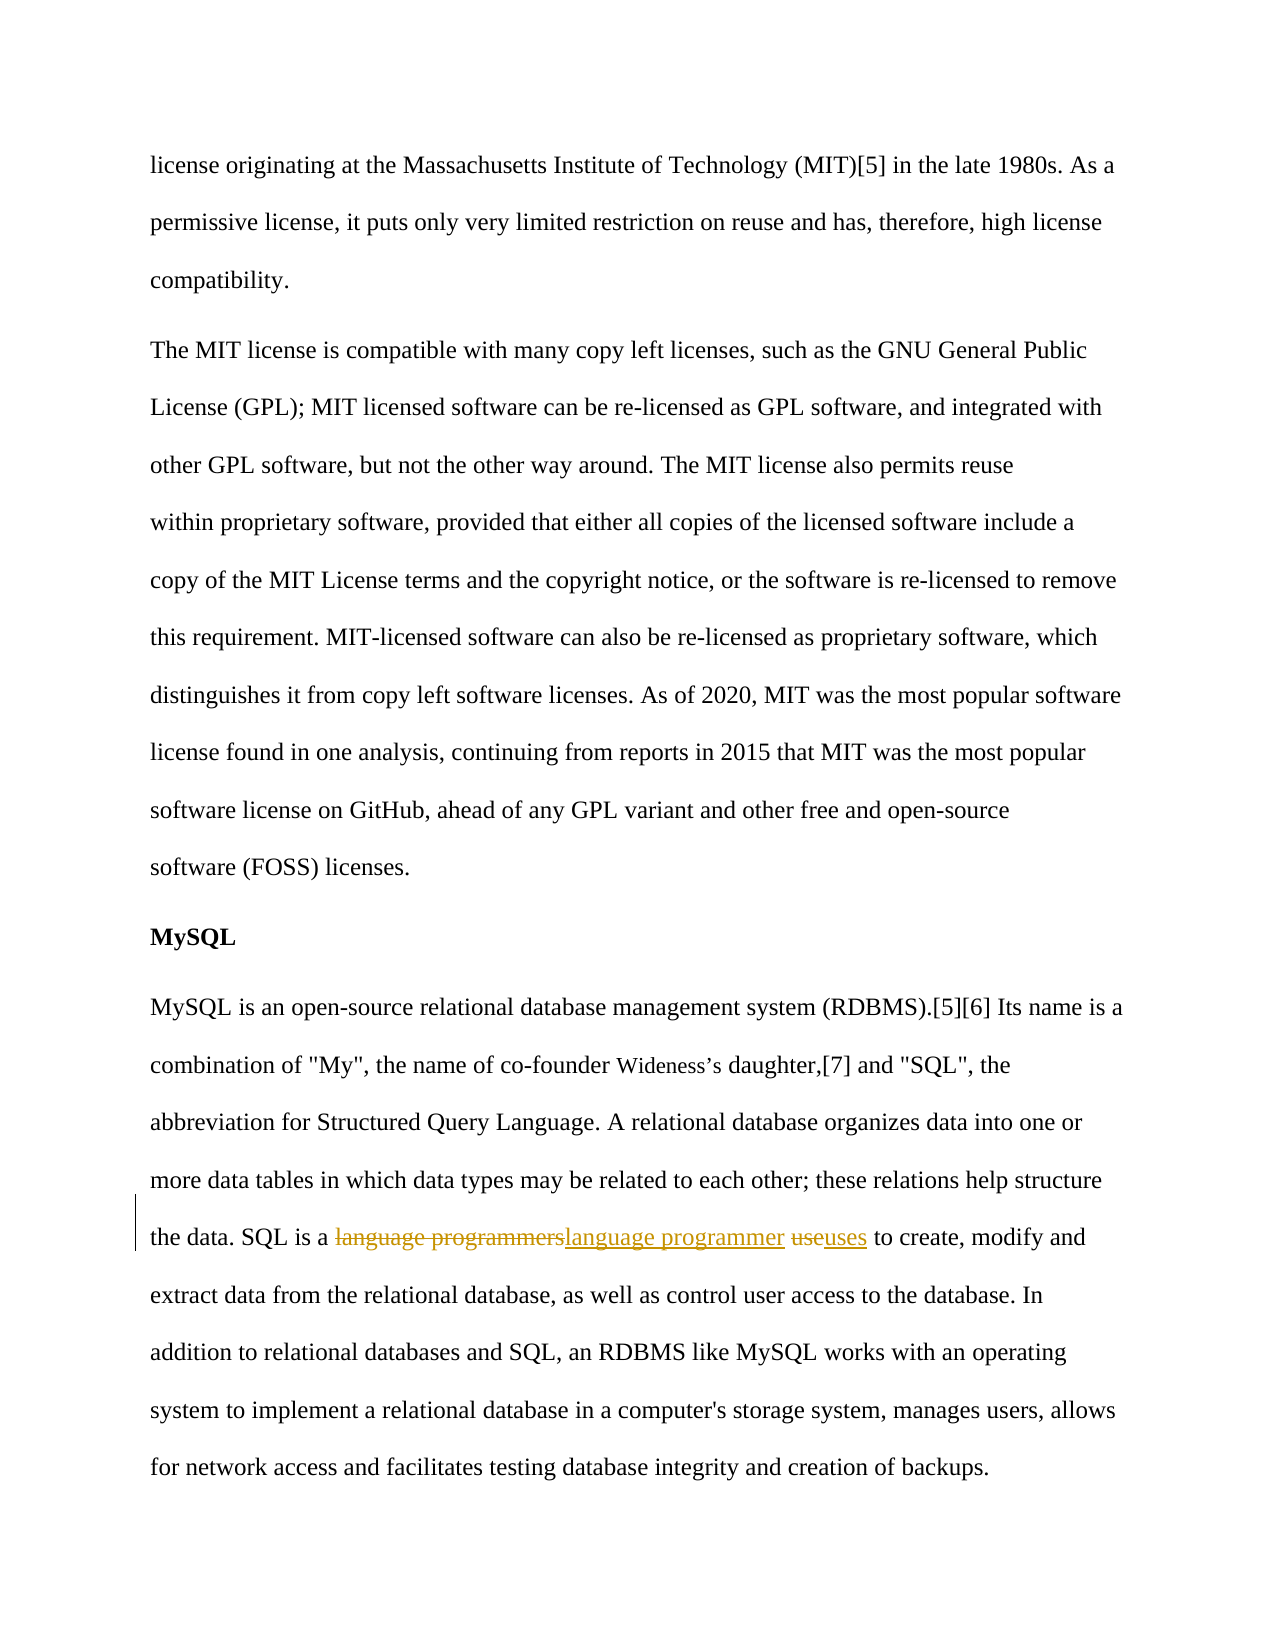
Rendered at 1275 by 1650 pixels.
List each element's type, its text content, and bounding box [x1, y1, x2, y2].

text MySQL [150, 922, 1125, 951]
text The MIT license is compatible with many copy left licenses, such as the GNU General Public License (GPL); MIT licensed software can be re-licensed as GPL software, and integrated with other GPL software, but not the other way around. The MIT license also permits reuse within proprietary software, provided that either all copies of the licensed software include a copy of the MIT License terms and the copyright notice, or the software is re-licensed to remove this requirement. MIT-licensed software can also be re-licensed as proprietary software, which distinguishes it from copy left software licenses. As of 2020, MIT was the most popular software license found in one analysis, continuing from reports in 2015 that MIT was the most popular software license on GitHub, ahead of any GPL variant and other free and open-source software (FOSS) licenses. [150, 335, 1125, 881]
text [150, 150, 1125, 294]
text MySQL is an open-source relational database management system (RDBMS).[5][6] Its name is a combination of "My", the name of co-founder Wideness’s daughter,[7] and "SQL", the abbreviation for Structured Query Language. A relational database organizes data into one or more data tables in which data types may be related to each other; these relations help structure the data. SQL is a to create, modify and extract data from the relational database, as well as control user access to the database. In addition to relational databases and SQL, an RDBMS like MySQL works with an operating system to implement a relational database in a computer's storage system, manages users, allows for network access and facilitates testing database integrity and creation of backups. [150, 992, 1125, 1481]
